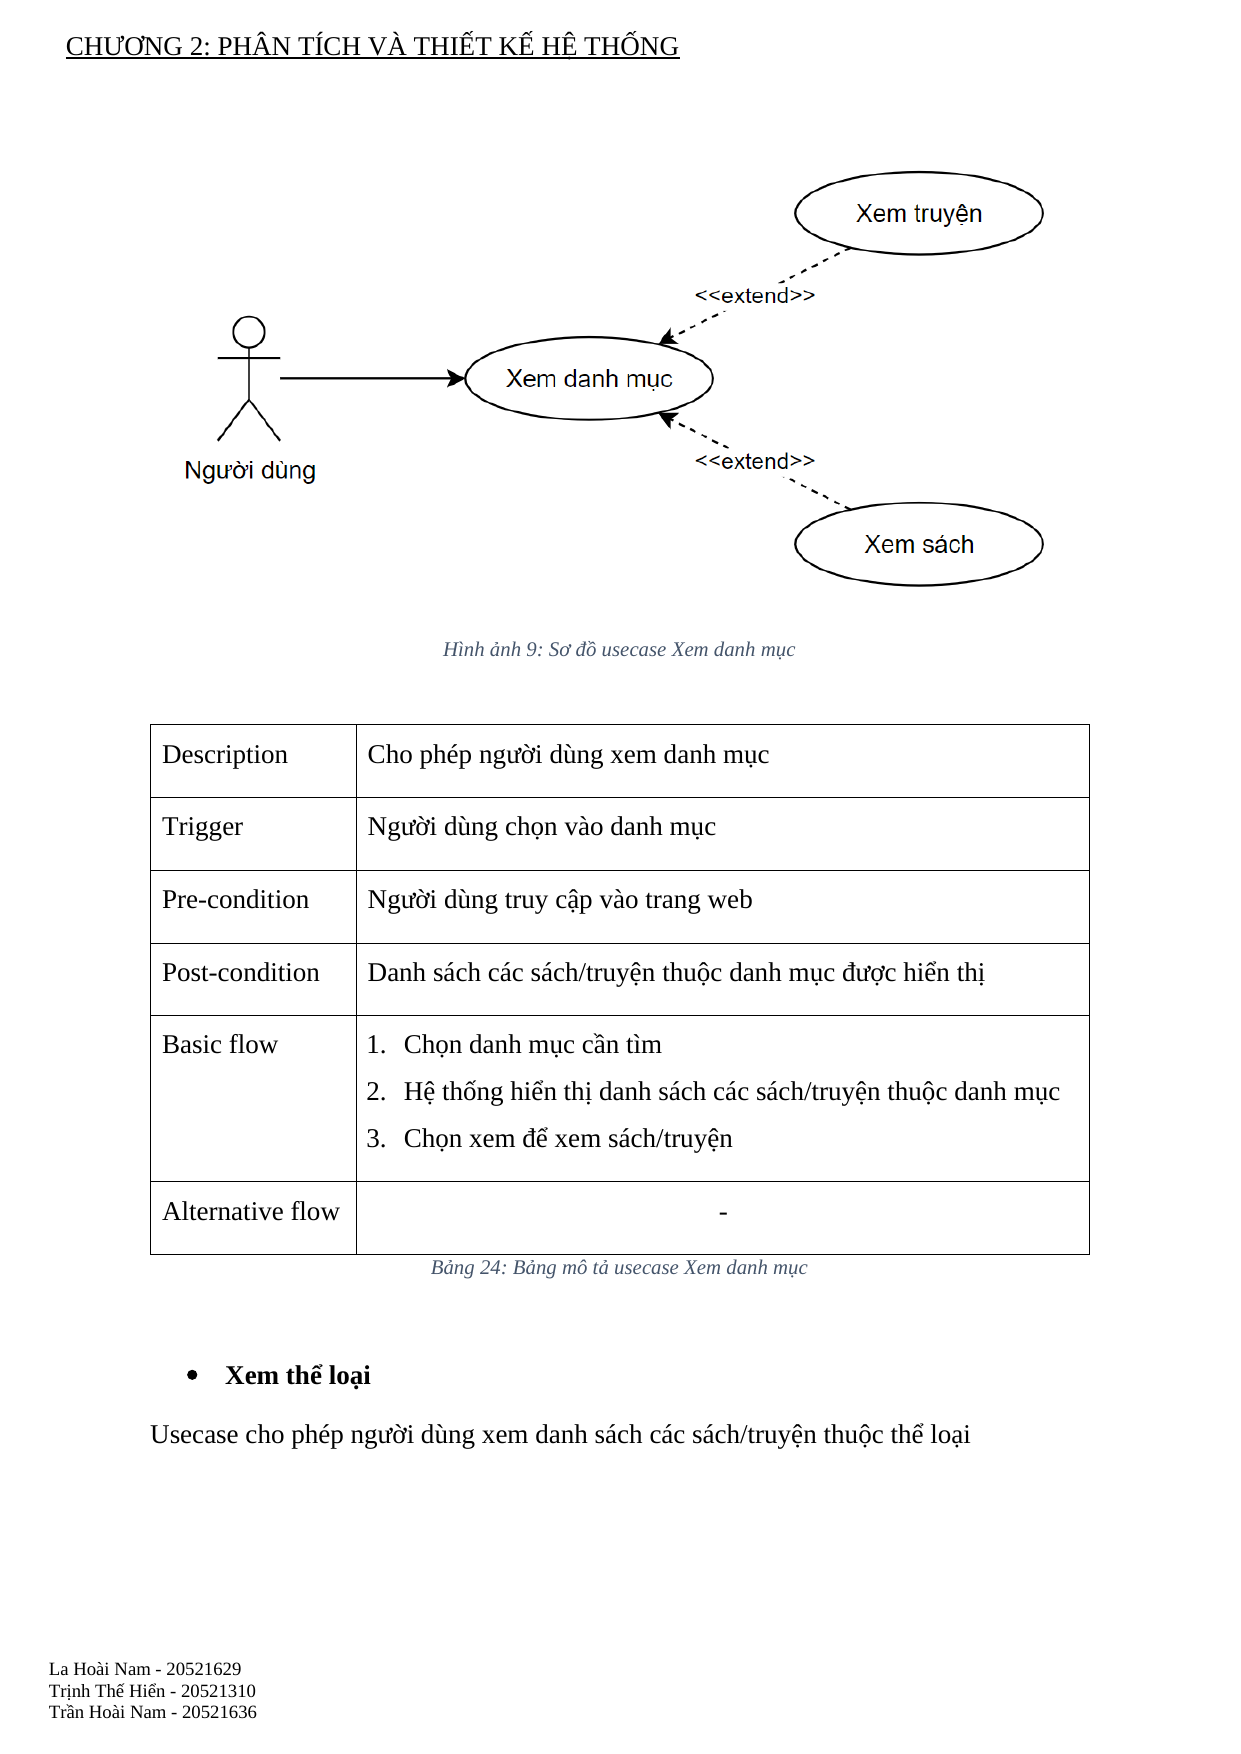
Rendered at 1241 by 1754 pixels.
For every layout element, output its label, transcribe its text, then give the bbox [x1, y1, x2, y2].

list Xem thể loại [187, 1359, 1090, 1390]
table_header Description [151, 725, 356, 797]
table_cell Pre-condition [151, 871, 356, 942]
table_cell Alternative flow [151, 1182, 356, 1254]
table_header Cho phép người dùng xem danh mục [357, 725, 1089, 797]
text Bảng 24: Bảng mô tả usecase Xem danh mục [150, 1255, 1090, 1279]
table_cell Post-condition [151, 944, 356, 1015]
table_cell Người dùng truy cập vào trang web [357, 871, 1089, 942]
table_cell Người dùng chọn vào danh mục [357, 798, 1089, 870]
table_cell - [357, 1182, 1089, 1254]
table_cell Basic flow [151, 1016, 356, 1181]
text Hình ảnh 9: Sơ đồ usecase Xem danh mục [150, 637, 1090, 661]
text Usecase cho phép người dùng xem danh sách các sách/truyện thuộc thể loại [150, 1418, 1090, 1449]
table_cell Trigger [151, 798, 356, 870]
table_cell Danh sách các sách/truyện thuộc danh mục được hiển thị [357, 944, 1089, 1015]
table_cell Chọn danh mục cần tìm Hệ thống hiển thị danh sách các sách/truyện thuộc danh mục Chọn xem để xem sách/truyện [357, 1016, 1089, 1181]
picture [150, 150, 1091, 613]
